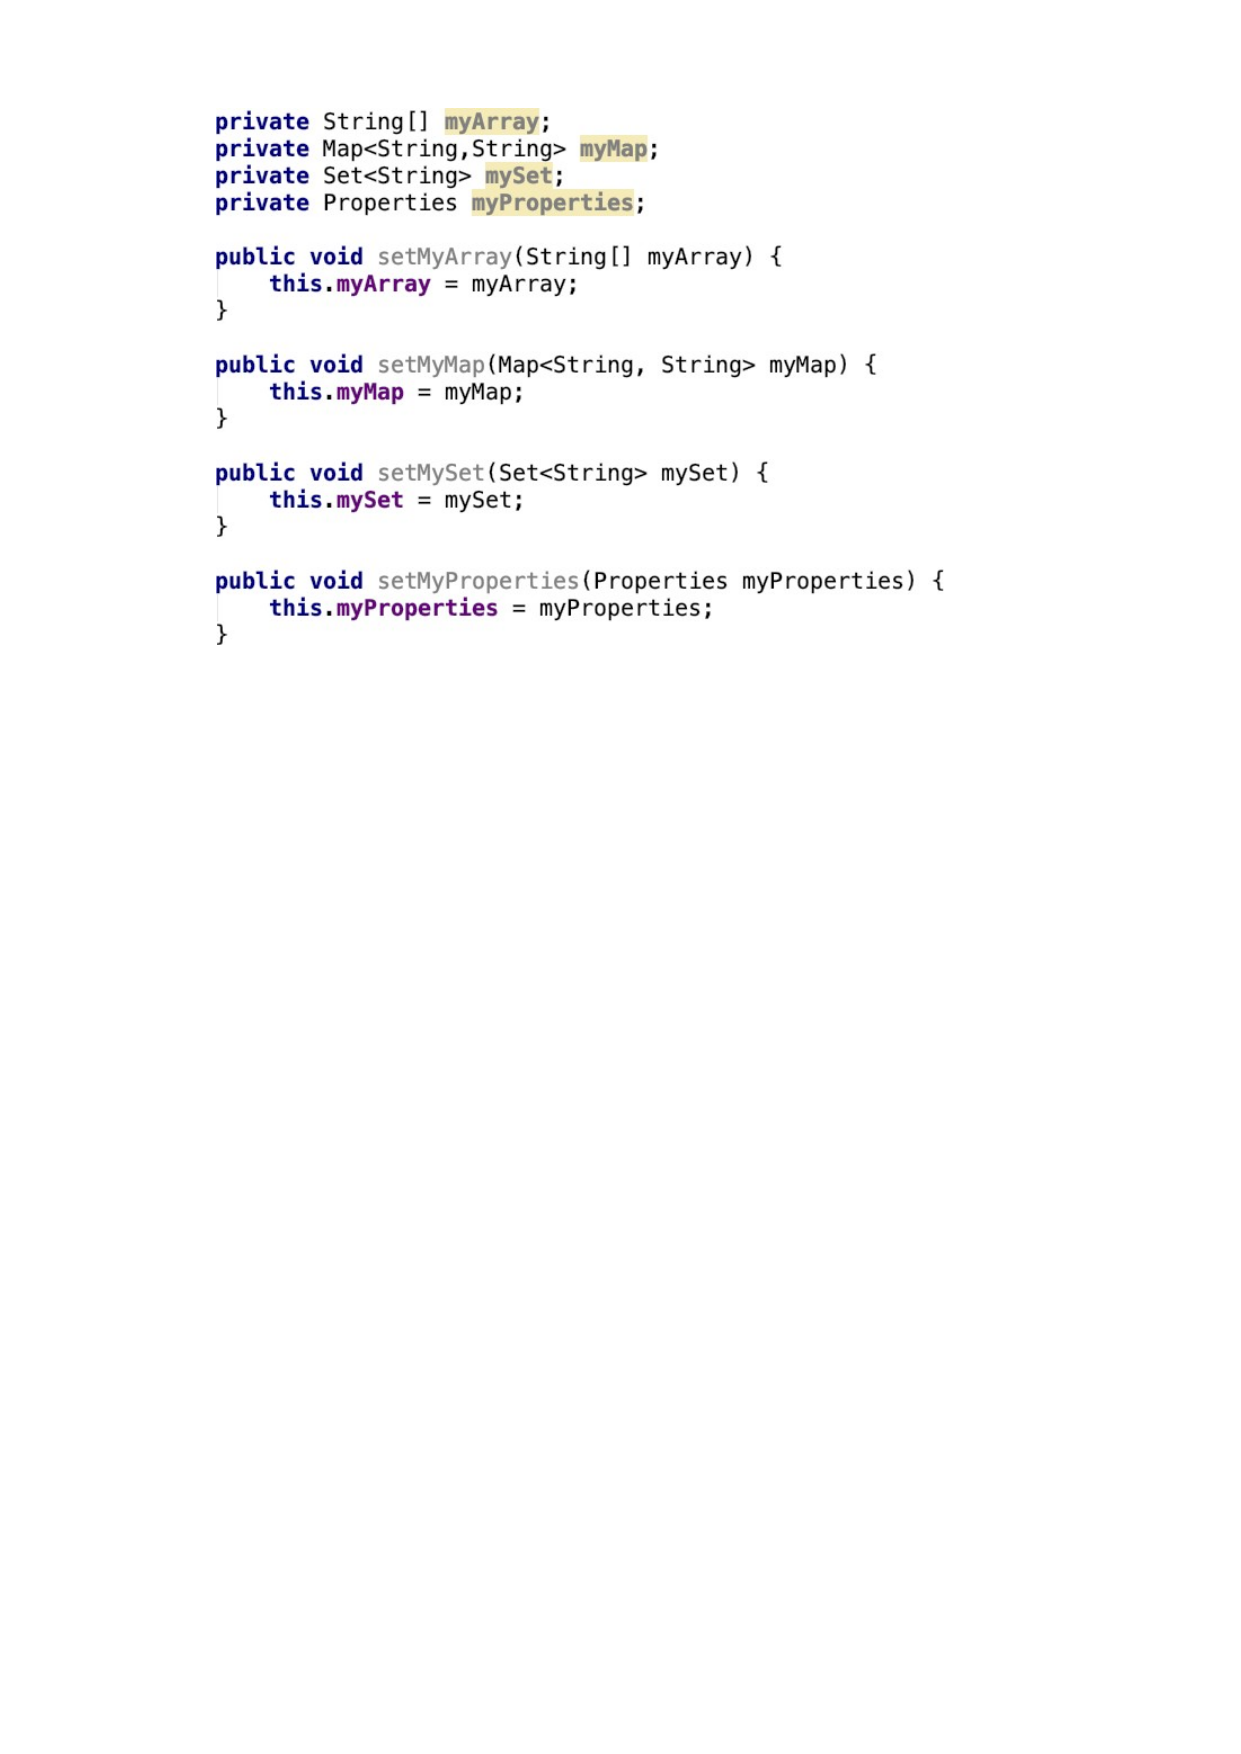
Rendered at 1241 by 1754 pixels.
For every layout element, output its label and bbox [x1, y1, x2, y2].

picture [216, 108, 944, 645]
